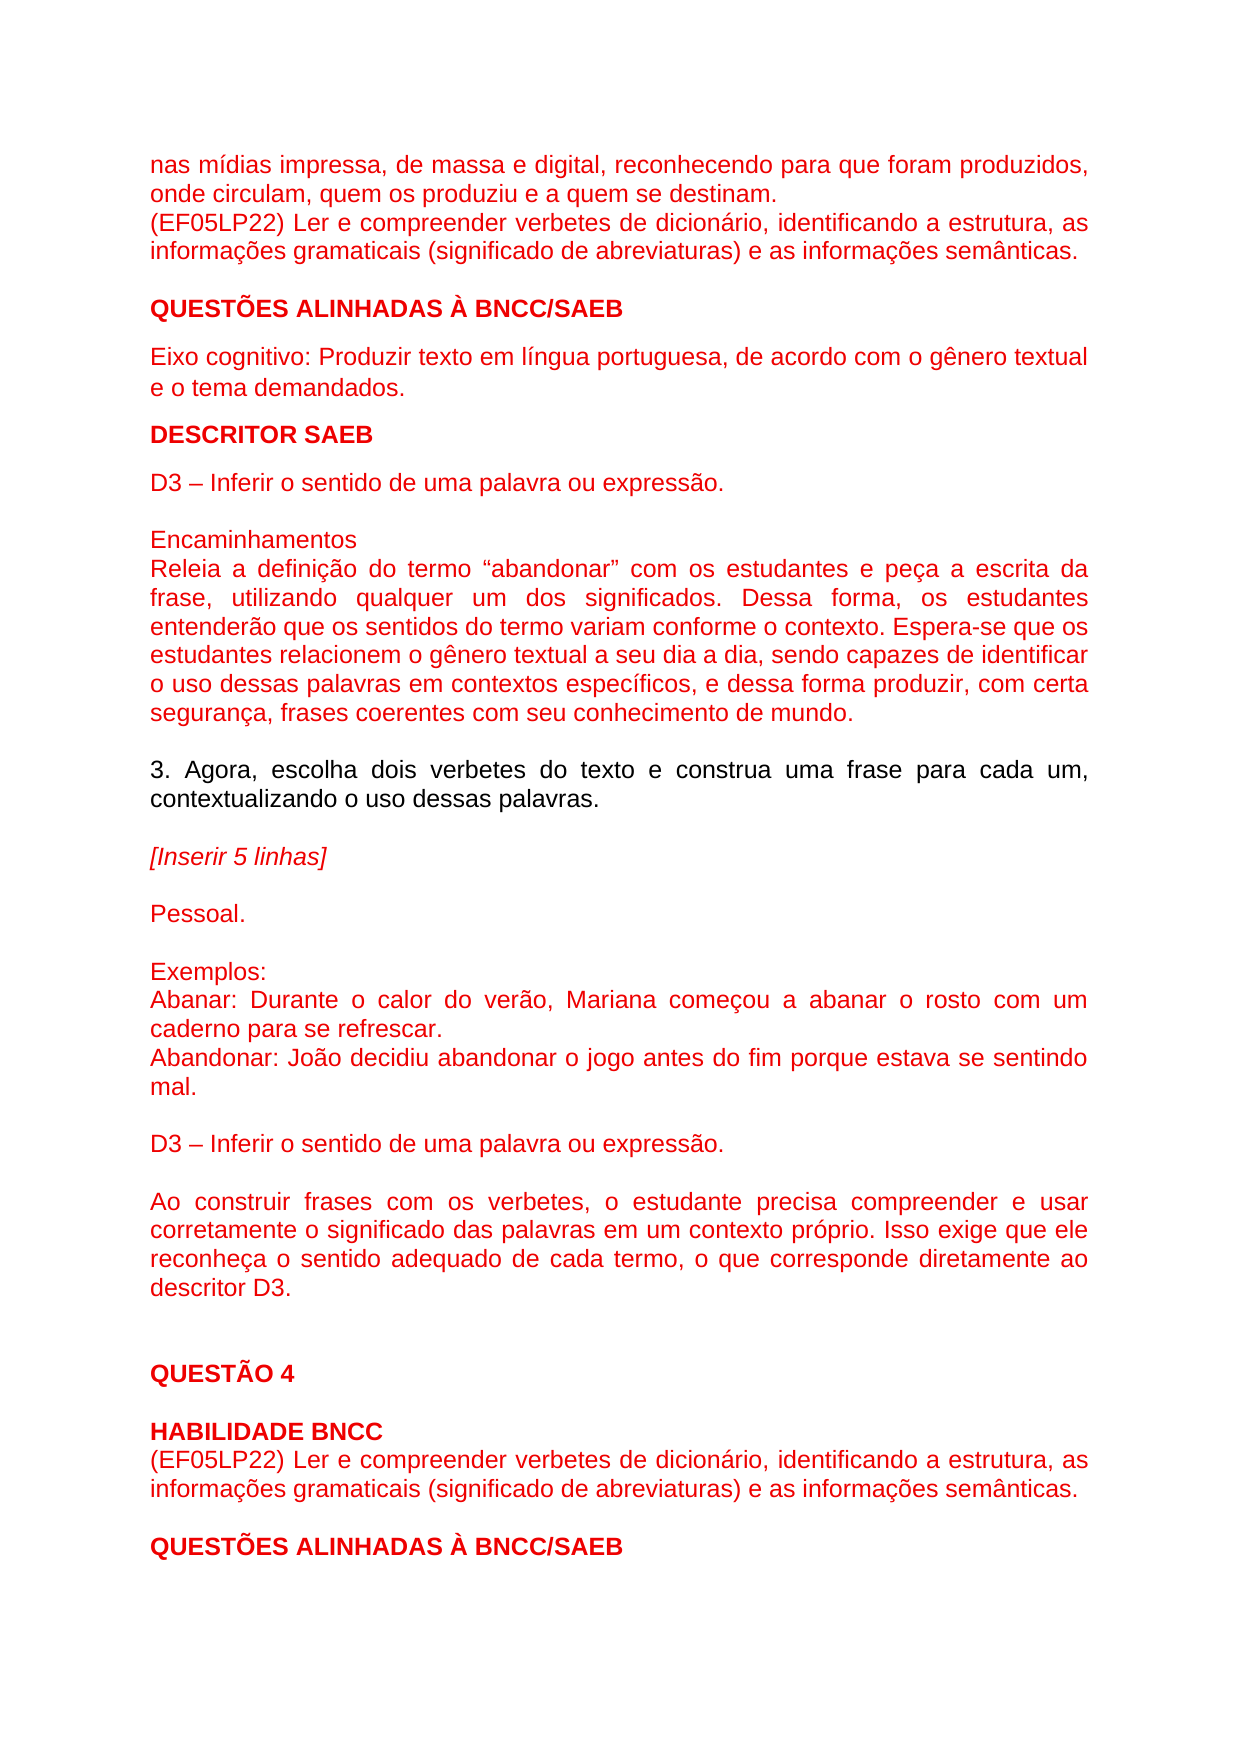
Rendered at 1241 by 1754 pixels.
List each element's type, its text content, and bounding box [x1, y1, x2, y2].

text 3. Agora, escolha dois verbetes do texto e construa uma frase para cada um, contextualizando o uso dessas palavras. [150, 755, 1090, 813]
text Releia a definição do termo “abandonar” com os estudantes e peça a escrita da frase, utilizando qualquer um dos significados. Dessa forma, os estudantes entenderão que os sentidos do termo variam conforme o contexto. Espera-se que os estudantes relacionem o gênero textual a seu dia a dia, sendo capazes de identificar o uso dessas palavras em contextos específicos, e dessa forma produzir, com certa segurança, frases coerentes com seu conhecimento de mundo. [150, 554, 1090, 727]
text Eixo cognitivo: Produzir texto em língua portuguesa, de acordo com o gênero textual e o tema demandados. [150, 341, 1090, 401]
text Ao construir frases com os verbetes, o estudante precisa compreender e usar corretamente o significado das palavras em um contexto próprio. Isso exige que ele reconheça o sentido adequado de cada termo, o que corresponde diretamente ao descritor D3. [150, 1187, 1090, 1302]
text Exemplos: [150, 957, 1090, 985]
text Abanar: Durante o calor do verão, Mariana começou a abanar o rosto com um caderno para se refrescar. [150, 985, 1090, 1043]
text D3 – Inferir o sentido de uma palavra ou expressão. [150, 468, 1090, 497]
text QUESTÕES ALINHADAS À BNCC/SAEB [150, 1532, 1090, 1560]
text (EF05LP22) Ler e compreender verbetes de dicionário, identificando a estrutura, as informações gramaticais (significado de abreviaturas) e as informações semânticas. [150, 1445, 1090, 1503]
text D3 – Inferir o sentido de uma palavra ou expressão. [150, 1129, 1090, 1158]
text [Inserir 5 linhas] [150, 842, 1090, 870]
text (EF05LP22) Ler e compreender verbetes de dicionário, identificando a estrutura, as informações gramaticais (significado de abreviaturas) e as informações semânticas. [150, 207, 1090, 265]
text QUESTÃO 4 [150, 1359, 1090, 1388]
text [150, 150, 1090, 207]
text DESCRITOR SAEB [150, 420, 1090, 449]
text HABILIDADE BNCC [150, 1417, 1090, 1445]
text Pessoal. [150, 899, 1090, 928]
text Abandonar: João decidiu abandonar o jogo antes do fim porque estava se sentindo mal. [150, 1043, 1090, 1100]
text Encaminhamentos [150, 525, 1090, 554]
text QUESTÕES ALINHADAS À BNCC/SAEB [150, 294, 1090, 322]
